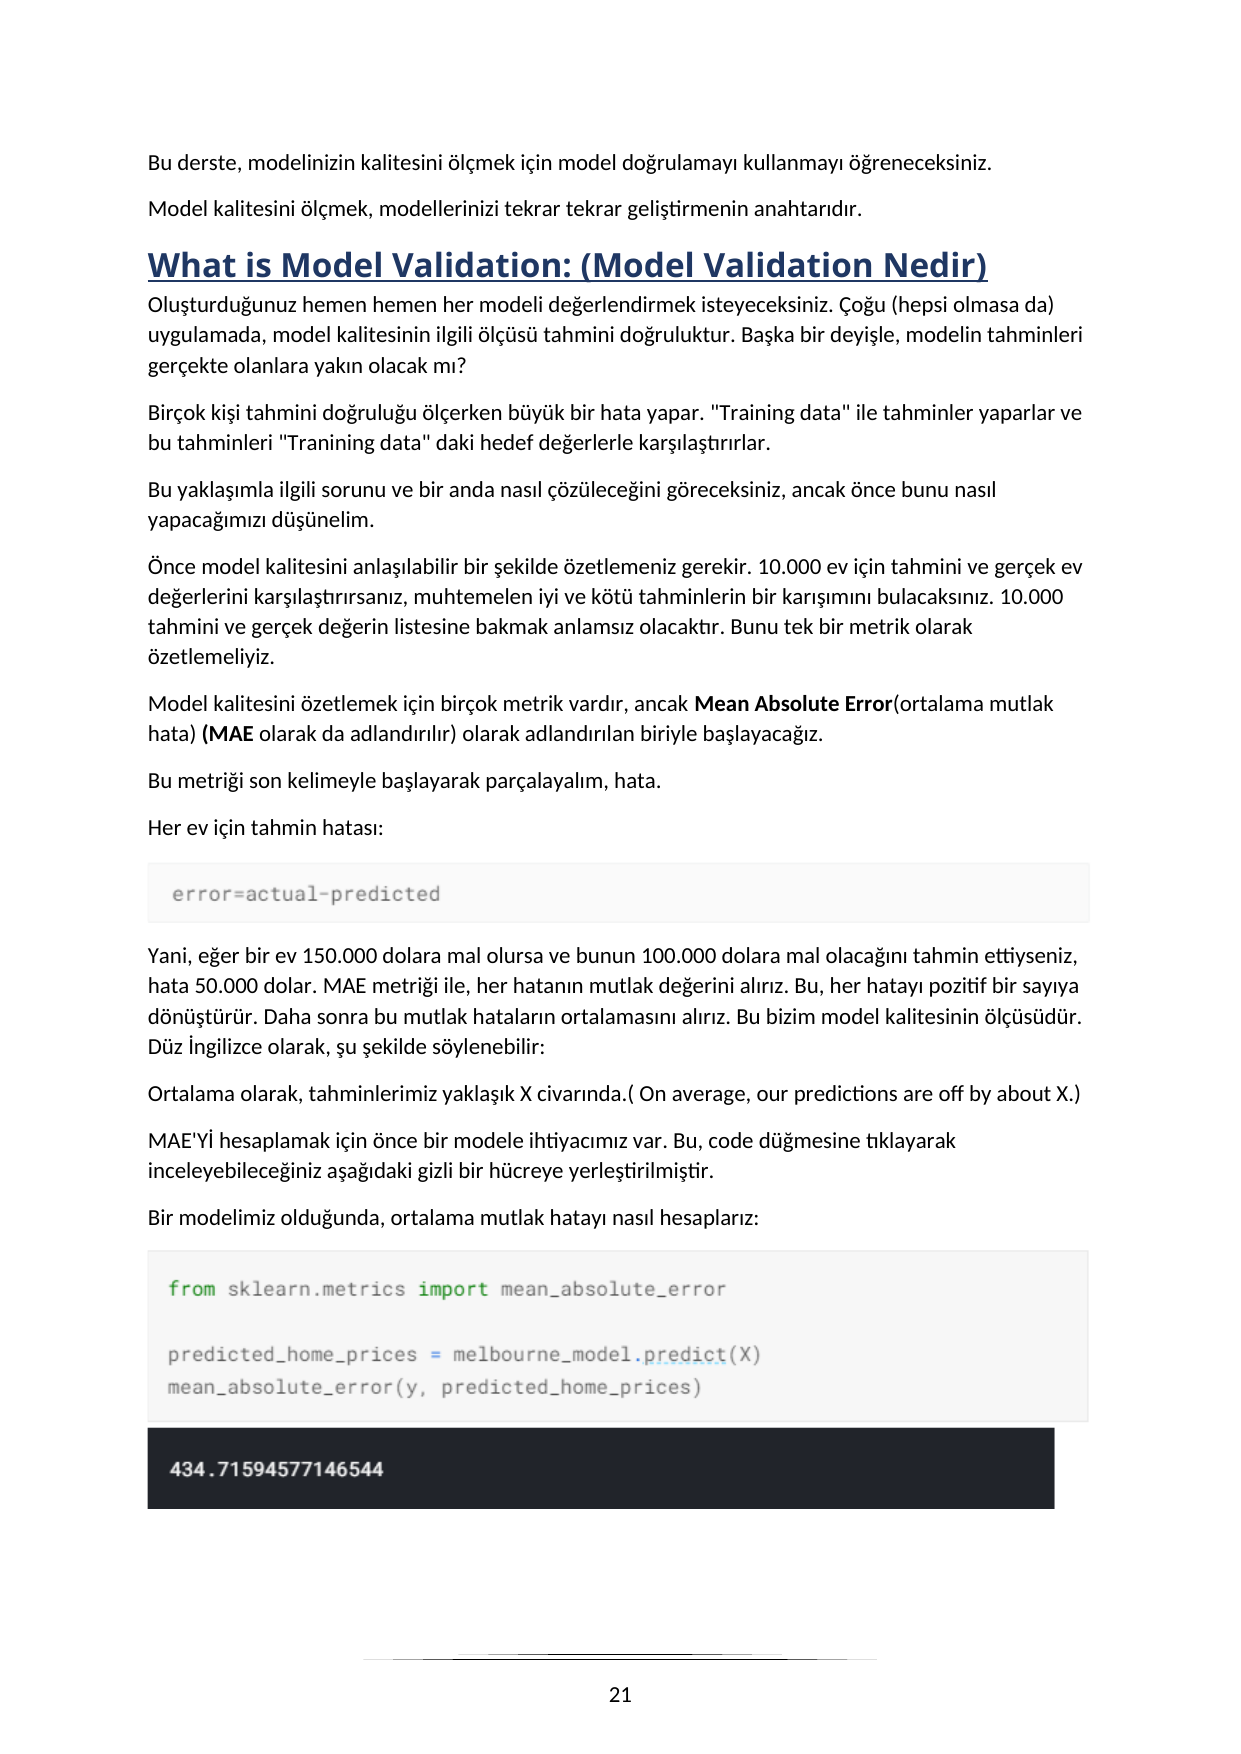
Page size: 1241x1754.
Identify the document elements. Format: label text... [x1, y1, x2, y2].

text Model kalitesini ölçmek, modellerinizi tekrar tekrar geliştirmenin anahtarıdır. [148, 194, 1093, 222]
text Bu yaklaşımla ilgili sorunu ve bir anda nasıl çözüleceğini göreceksiniz, ancak önce bunu nasıl yapacağımızı düşünelim. [148, 475, 1093, 533]
text Bir modelimiz olduğunda, ortalama mutlak hatayı nasıl hesaplarız: [148, 1203, 1093, 1231]
text Oluşturduğunuz hemen hemen her modeli değerlendirmek isteyeceksiniz. Çoğu (hepsi olmasa da) uygulamada, model kalitesinin ilgili ölçüsü tahmini doğruluktur. Başka bir deyişle, modelin tahminleri gerçekte olanlara yakın olacak mı? [148, 290, 1093, 379]
text Yani, eğer bir ev 150.000 dolara mal olursa ve bunun 100.000 dolara mal olacağını tahmin ettiyseniz, hata 50.000 dolar. MAE metriği ile, her hatanın mutlak değerini alırız. Bu, her hatayı pozitif bir sayıya dönüştürür. Daha sonra bu mutlak hataların ortalamasını alırız. Bu bizim model kalitesinin ölçüsüdür. Düz İngilizce olarak, şu şekilde söylenebilir: [148, 941, 1093, 1060]
subtitle What is Model Validation: (Model Validation Nedir) [148, 241, 1093, 287]
text Bu metriği son kelimeyle başlayarak parçalayalım, hata. [148, 766, 1093, 794]
text Her ev için tahmin hatası: [148, 813, 1093, 841]
picture [147, 1249, 1093, 1509]
text Bu derste, modelinizin kalitesini ölçmek için model doğrulamayı kullanmayı öğreneceksiniz. [148, 148, 1093, 176]
text Model kalitesini özetlemek için birçok metrik vardır, ancak Mean Absolute Error(ortalama mutlak hata) (MAE olarak da adlandırılır) olarak adlandırılan biriyle başlayacağız. [148, 689, 1093, 747]
text Önce model kalitesini anlaşılabilir bir şekilde özetlemeniz gerekir. 10.000 ev için tahmini ve gerçek ev değerlerini karşılaştırırsanız, muhtemelen iyi ve kötü tahminlerin bir karışımını bulacaksınız. 10.000 tahmini ve gerçek değerin listesine bakmak anlamsız olacaktır. Bunu tek bir metrik olarak özetlemeliyiz. [148, 552, 1093, 670]
picture [147, 860, 1093, 923]
text Birçok kişi tahmini doğruluğu ölçerken büyük bir hata yapar. "Training data" ile tahminler yaparlar ve bu tahminleri "Tranining data" daki hedef değerlerle karşılaştırırlar. [148, 398, 1093, 456]
text MAE'Yİ hesaplamak için önce bir modele ihtiyacımız var. Bu, code düğmesine tıklayarak inceleyebileceğiniz aşağıdaki gizli bir hücreye yerleştirilmiştir. [148, 1126, 1093, 1184]
text Ortalama olarak, tahminlerimiz yaklaşık X civarında.( On average, our predictions are off by about X.) [148, 1079, 1093, 1107]
